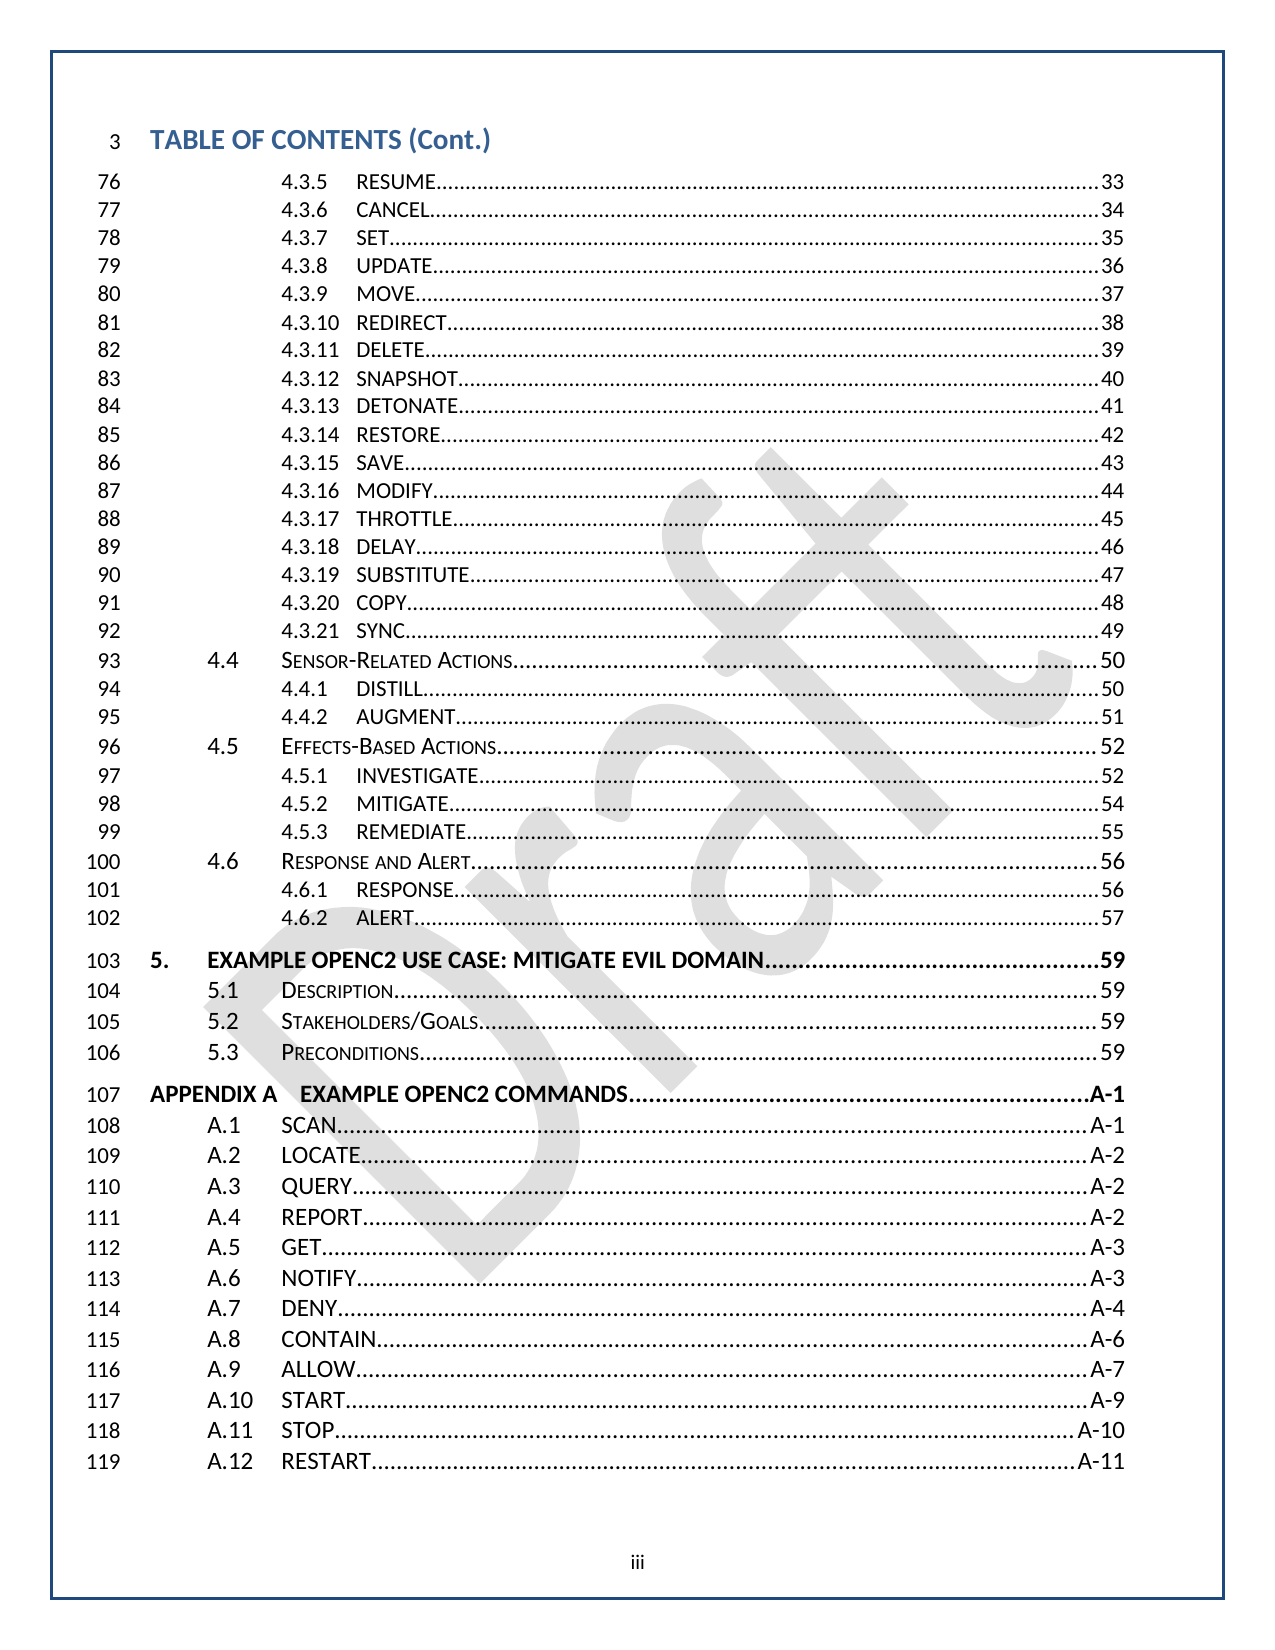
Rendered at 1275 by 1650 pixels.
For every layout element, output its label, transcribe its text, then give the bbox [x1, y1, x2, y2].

text A.7 DENY A-4 [207, 1292, 1050, 1323]
text 5.2 Stakeholders/Goals 59 [207, 1005, 1050, 1036]
text 4.3.18 DELAY 46 [281, 532, 1125, 560]
text 4.3.20 COPY 48 [281, 588, 1125, 616]
text A.1 SCAN A-1 [207, 1109, 1050, 1140]
text 4.3.12 SNAPSHOT 40 [281, 364, 1125, 392]
text A.12 RESTART A-11 [207, 1445, 1050, 1475]
text A.11 STOP A-10 [207, 1414, 1050, 1445]
text 4.5.2 MITIGATE 54 [281, 789, 1125, 817]
text 4.3.5 RESUME 33 [281, 167, 1125, 196]
text 4.3.7 SET 35 [281, 223, 1125, 252]
text 4.3.15 SAVE 43 [281, 448, 1125, 476]
text 4.3.17 THROTTLE 45 [281, 504, 1125, 532]
text 4.4 Sensor-Related Actions 50 [207, 644, 1050, 674]
text A.9 ALLOW A-7 [207, 1353, 1050, 1384]
text 4.5.1 INVESTIGATE 52 [281, 761, 1125, 789]
text 4.4.1 DISTILL 50 [281, 674, 1125, 702]
text 5.3 Preconditions 59 [207, 1036, 1050, 1066]
text 4.3.14 RESTORE 42 [281, 420, 1125, 448]
text 5. Example OPENC2 Use Case: Mitigate Evil Domain 59 [150, 944, 1050, 974]
text A.3 QUERY A-2 [207, 1170, 1050, 1201]
text Appendix A Example OpenC2 Commands A-1 [150, 1079, 1050, 1109]
text 4.3.9 MOVE 37 [281, 279, 1125, 308]
text A.2 LOCATE A-2 [207, 1140, 1050, 1170]
text 4.4.2 AUGMENT 51 [281, 702, 1125, 730]
text 4.3.6 CANCEL 34 [281, 196, 1125, 223]
text 4.3.8 UPDATE 36 [281, 252, 1125, 279]
text A.5 GET A-3 [207, 1231, 1050, 1262]
text 4.5 Effects-Based Actions 52 [207, 730, 1050, 761]
text 4.3.21 SYNC 49 [281, 616, 1125, 644]
text 4.3.11 DELETE 39 [281, 336, 1125, 364]
text 5.1 Description 59 [207, 974, 1050, 1005]
text 4.5.3 REMEDIATE 55 [281, 817, 1125, 845]
text A.8 CONTAIN A-6 [207, 1323, 1050, 1353]
text 4.3.13 DETONATE 41 [281, 392, 1125, 420]
text A.4 REPORT A-2 [207, 1201, 1050, 1231]
text A.10 START A-9 [207, 1384, 1050, 1414]
text 4.6.1 RESPONSE 56 [281, 876, 1125, 903]
text 4.3.16 MODIFY 44 [281, 476, 1125, 504]
text A.6 NOTIFY A-3 [207, 1262, 1050, 1292]
text 4.6.2 ALERT 57 [281, 903, 1125, 932]
text 4.3.19 SUBSTITUTE 47 [281, 560, 1125, 588]
text 4.6 Response and Alert 56 [207, 845, 1050, 876]
text 4.3.10 REDIRECT 38 [281, 308, 1125, 336]
